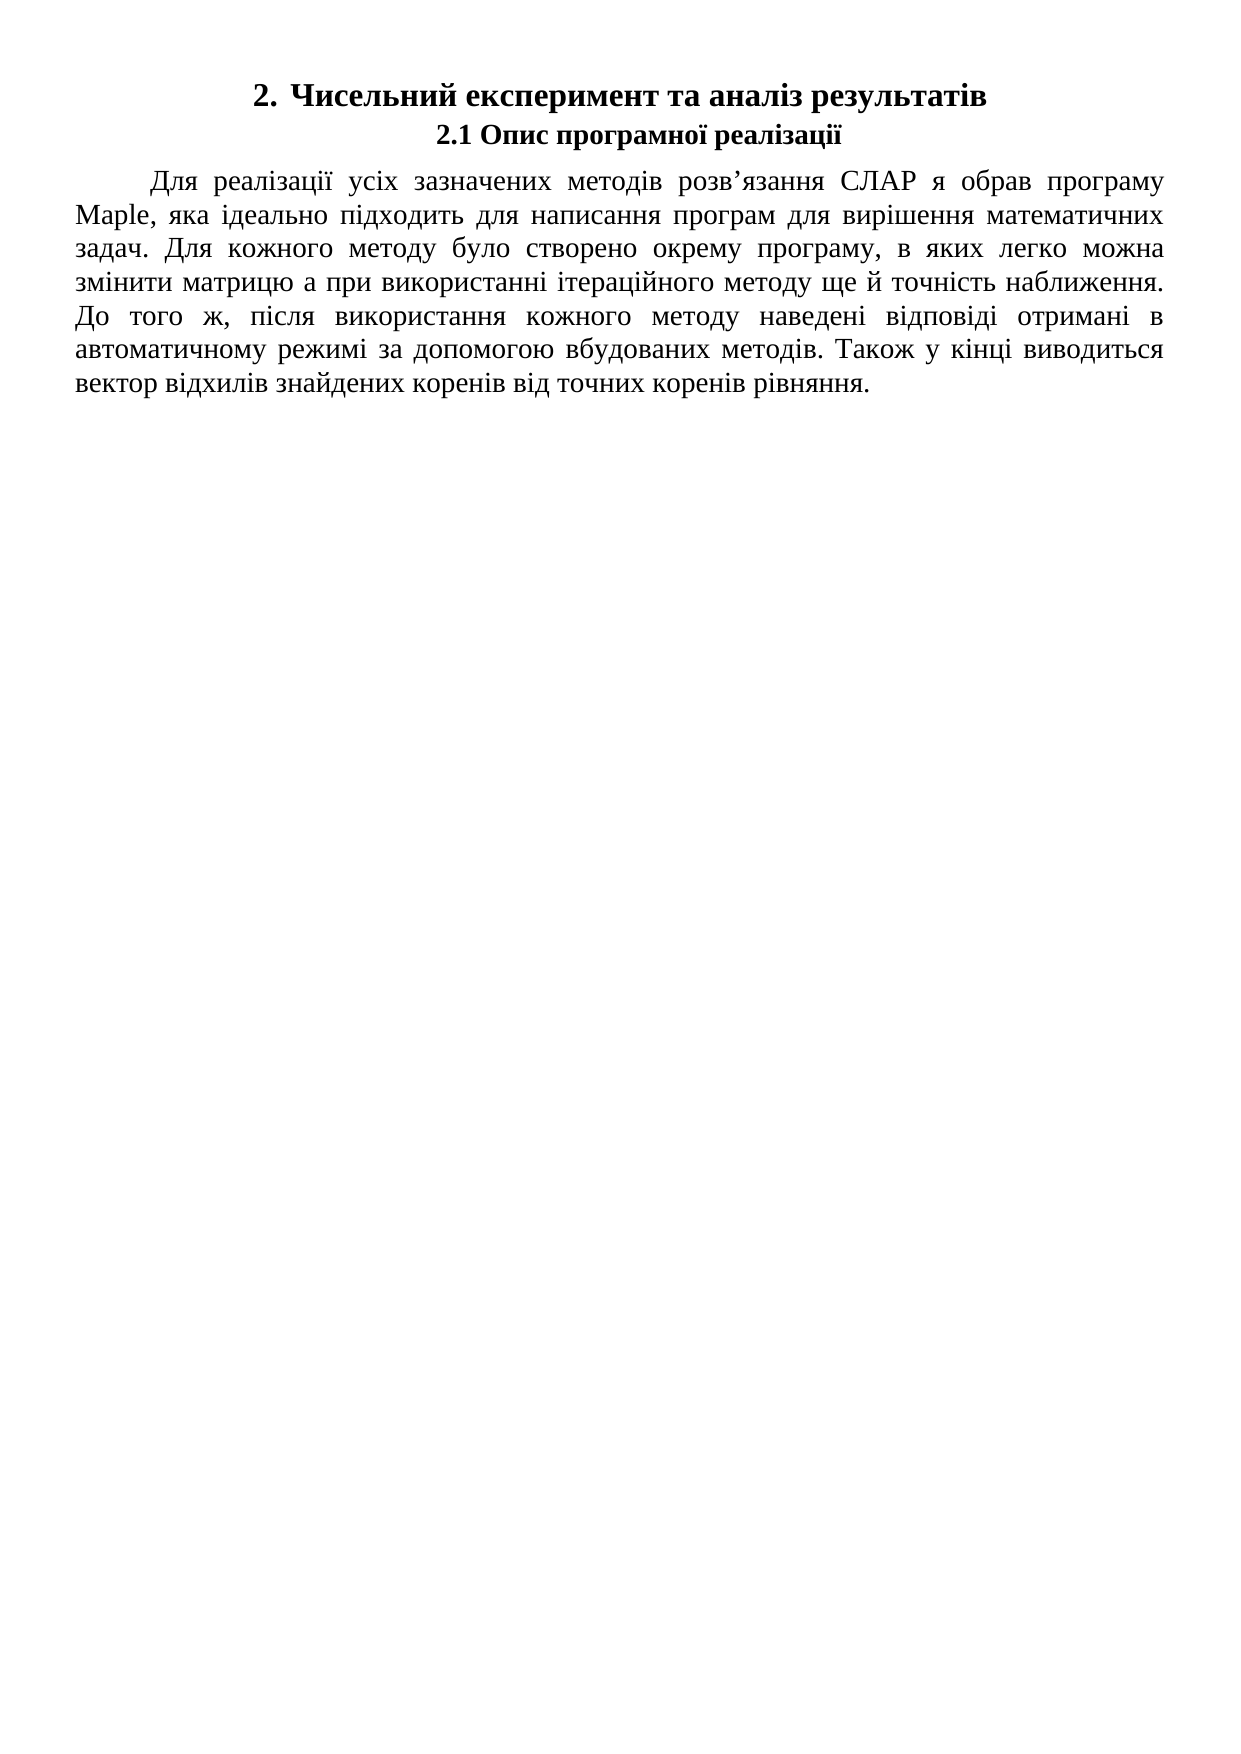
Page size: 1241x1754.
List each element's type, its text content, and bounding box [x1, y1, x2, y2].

subtitle Чисельний експеримент та аналіз результатів [75, 75, 1165, 113]
text Для реалізації усіх зазначених методів розв’язання СЛАР я обрав програму Maple, яка ідеально підходить для написання програм для вирішення математичних задач. Для кожного методу було створено окрему програму, в яких легко можна змінити матрицю а при використанні ітераційного методу ще й точність наближення. До того ж, після використання кожного методу наведені відповіді отримані в автоматичному режимі за допомогою вбудованих методів. Також у кінці виводиться вектор відхилів знайдених коренів від точних коренів рівняння. [75, 163, 1165, 398]
subtitle 2.1 Опис програмної реалізації [112, 117, 1165, 151]
